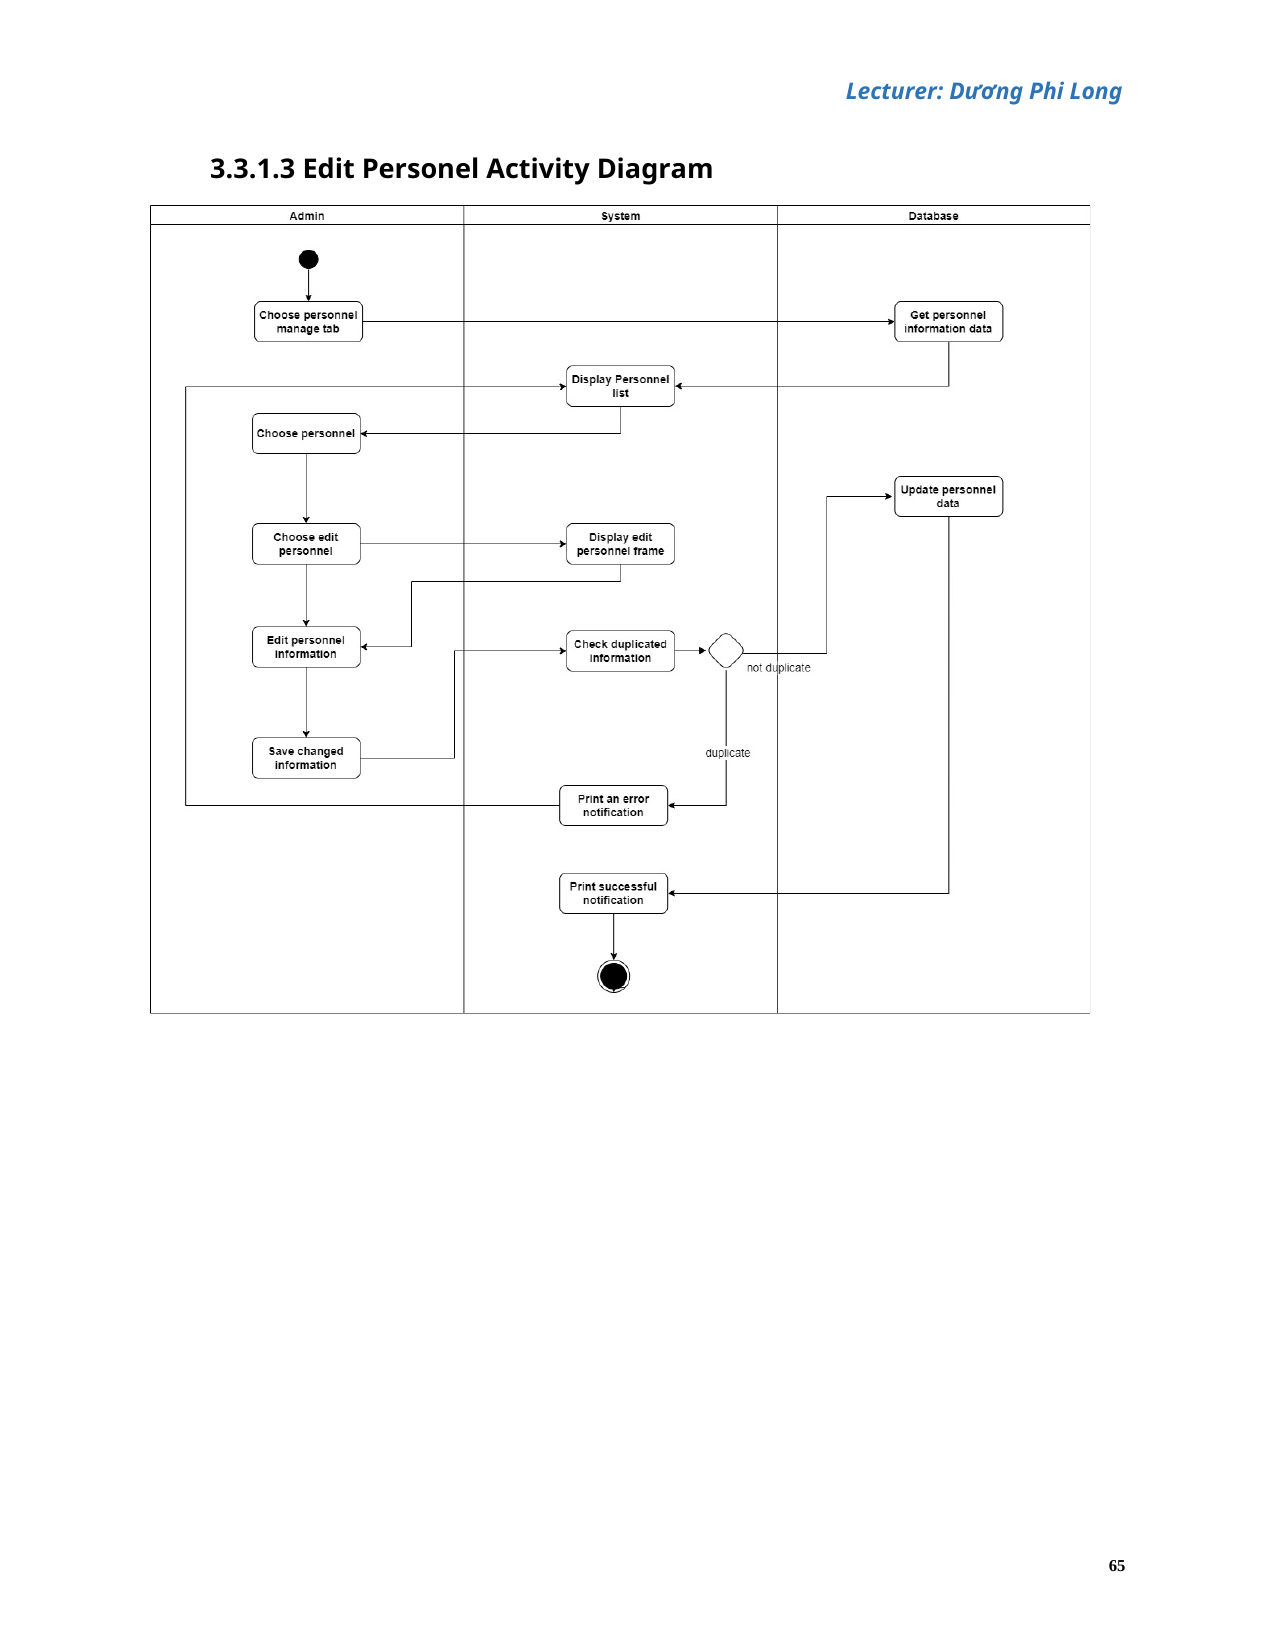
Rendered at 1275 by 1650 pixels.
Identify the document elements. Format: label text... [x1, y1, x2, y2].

picture [150, 205, 1091, 1014]
subtitle Edit Personel Activity Diagram [86, 150, 1125, 187]
